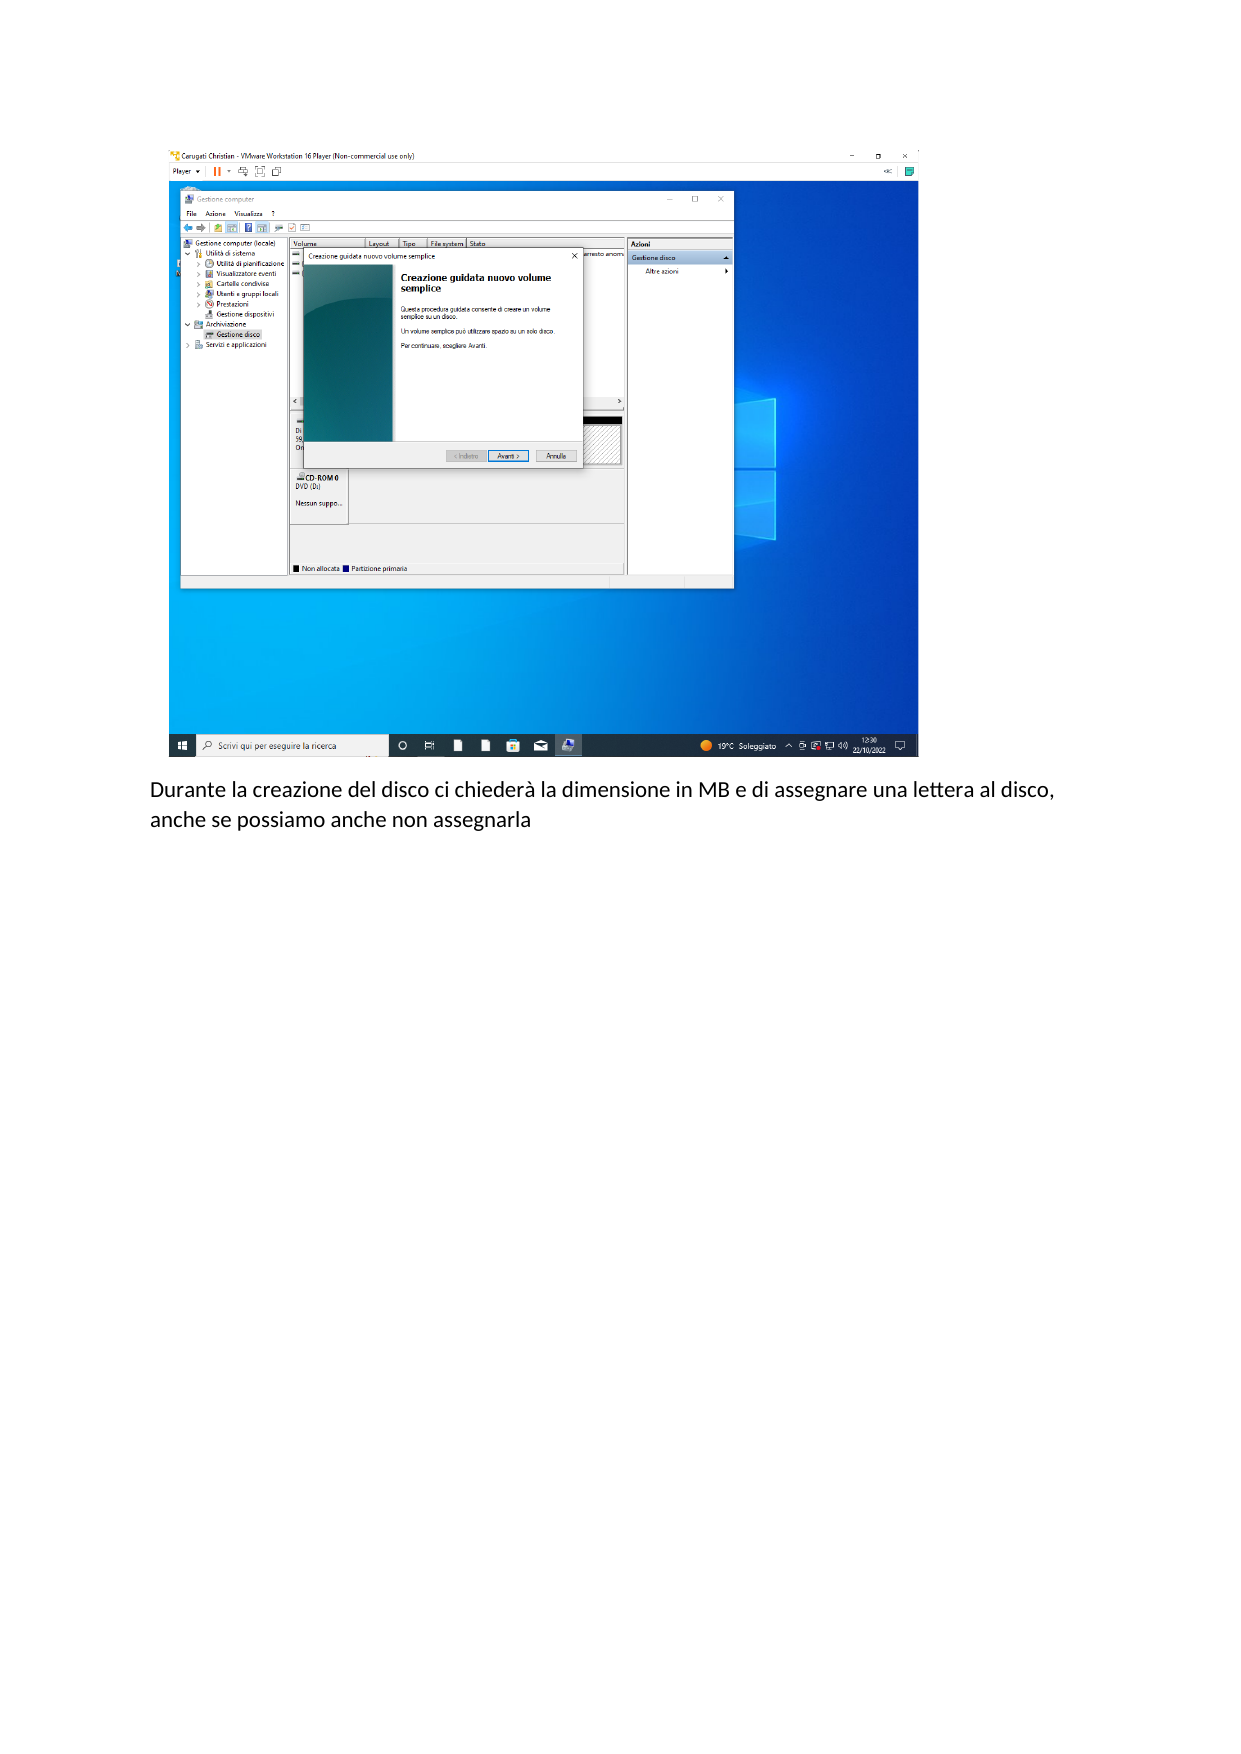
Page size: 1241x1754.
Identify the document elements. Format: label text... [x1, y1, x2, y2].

text Durante la creazione del disco ci chiederà la dimensione in MB e di assegnare una lettera al disco, anche se possiamo anche non assegnarla [150, 775, 1090, 833]
